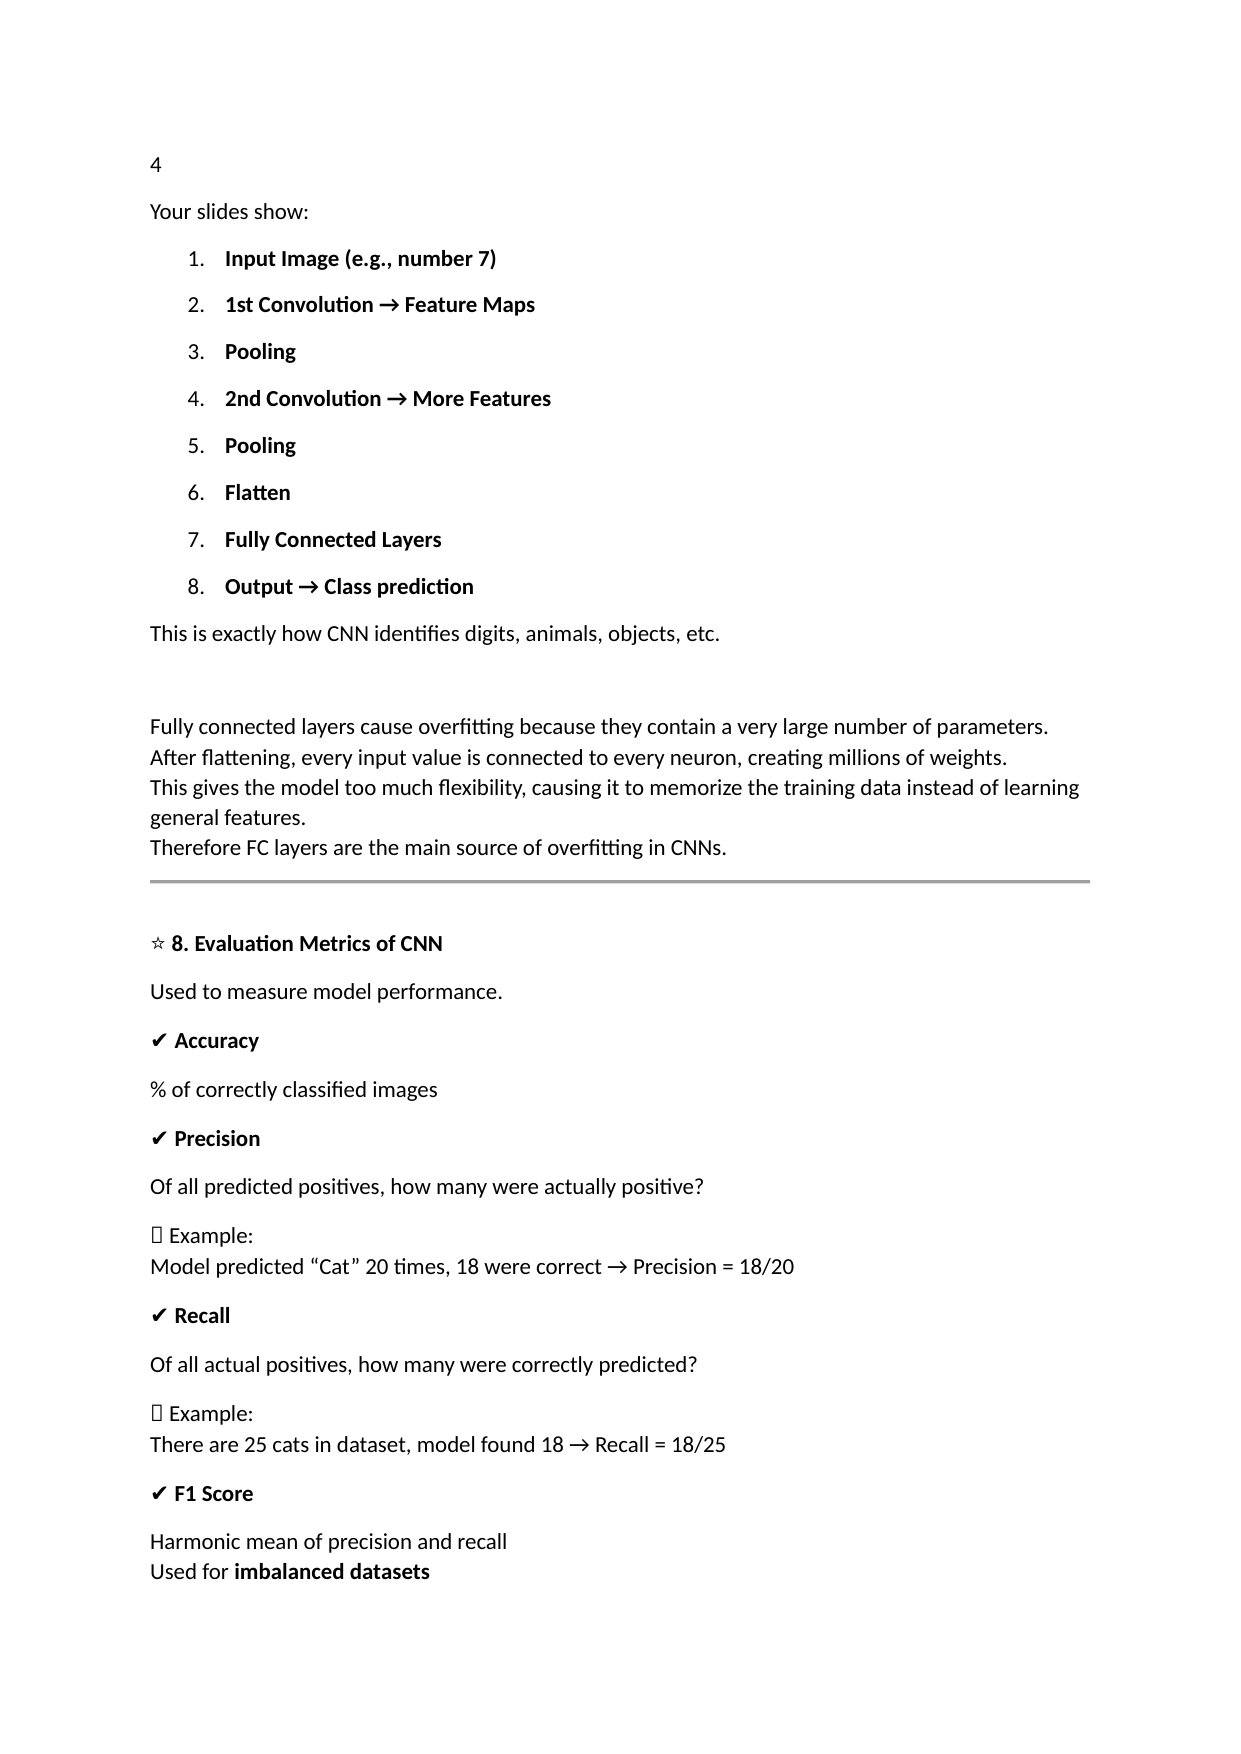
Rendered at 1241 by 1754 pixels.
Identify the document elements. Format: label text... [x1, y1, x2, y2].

text Of all actual positives, how many were correctly predicted? [150, 1350, 1090, 1378]
text Used to measure model performance. [150, 977, 1090, 1006]
list 1st Convolution → Feature Maps [187, 291, 1090, 319]
list Pooling [187, 337, 1090, 366]
text 📌 Example: There are 25 cats in dataset, model found 18 → Recall = 18/25 [150, 1397, 1090, 1458]
list Output → Class prediction [187, 572, 1090, 600]
text 4 [150, 150, 1090, 178]
text ✔ F1 Score [150, 1477, 1090, 1508]
list 2nd Convolution → More Features [187, 384, 1090, 412]
text Fully connected layers cause overfitting because they contain a very large number of parameters. After flattening, every input value is connected to every neuron, creating millions of weights. This gives the model too much flexibility, causing it to memorize the training data instead of learning general features. Therefore FC layers are the main source of overfitting in CNNs. [150, 712, 1090, 861]
list Fully Connected Layers [187, 525, 1090, 553]
text ✔ Accuracy [150, 1024, 1090, 1056]
text ✔ Precision [150, 1122, 1090, 1153]
text Of all predicted positives, how many were actually positive? [150, 1172, 1090, 1200]
text Harmonic mean of precision and recall Used for imbalanced datasets [150, 1527, 1090, 1586]
text 📌 Example: Model predicted “Cat” 20 times, 18 were correct → Precision = 18/20 [150, 1219, 1090, 1280]
list Flatten [187, 478, 1090, 506]
text ⭐ 8. Evaluation Metrics of CNN [150, 927, 1090, 958]
list Input Image (e.g., number 7) [187, 244, 1090, 272]
text ✔ Recall [150, 1299, 1090, 1331]
text Your slides show: [150, 197, 1090, 225]
text % of correctly classified images [150, 1075, 1090, 1103]
list Pooling [187, 431, 1090, 459]
text This is exactly how CNN identifies digits, animals, objects, etc. [150, 619, 1090, 647]
